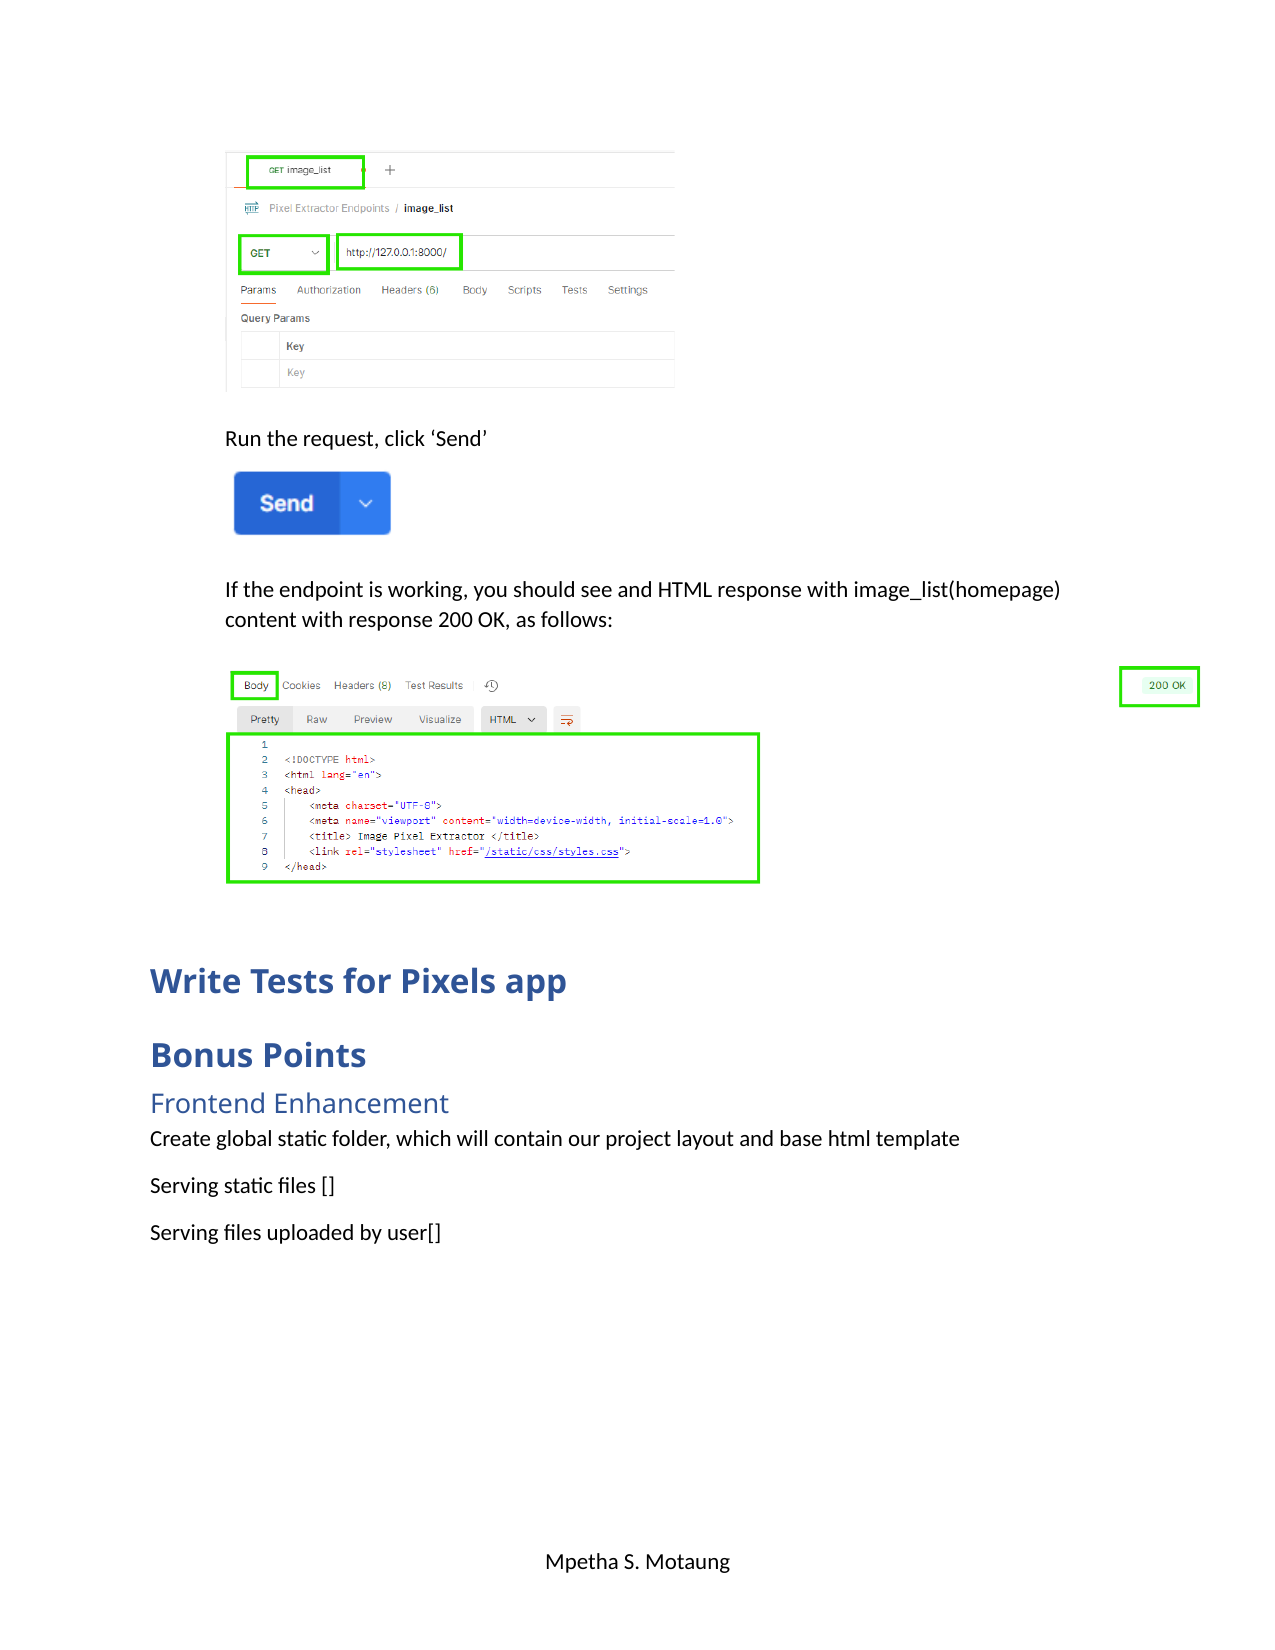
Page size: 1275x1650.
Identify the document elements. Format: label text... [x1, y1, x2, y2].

picture [225, 453, 402, 543]
list Run the request, click ‘Send’ [225, 424, 1125, 452]
picture [225, 150, 675, 392]
text Serving files uploaded by user[] [150, 1218, 1125, 1246]
list If the endpoint is working, you should see and HTML response with image_list(homepage) content with response 200 OK, as follows: [225, 575, 1125, 633]
text Serving static files [] [150, 1171, 1125, 1199]
subtitle Write Tests for Pixels app [150, 957, 1125, 1003]
subtitle Frontend Enhancement [150, 1084, 1125, 1121]
subtitle Bonus Points [150, 1031, 1125, 1077]
picture [225, 666, 1200, 884]
text Create global static folder, which will contain our project layout and base html template [150, 1124, 1125, 1152]
